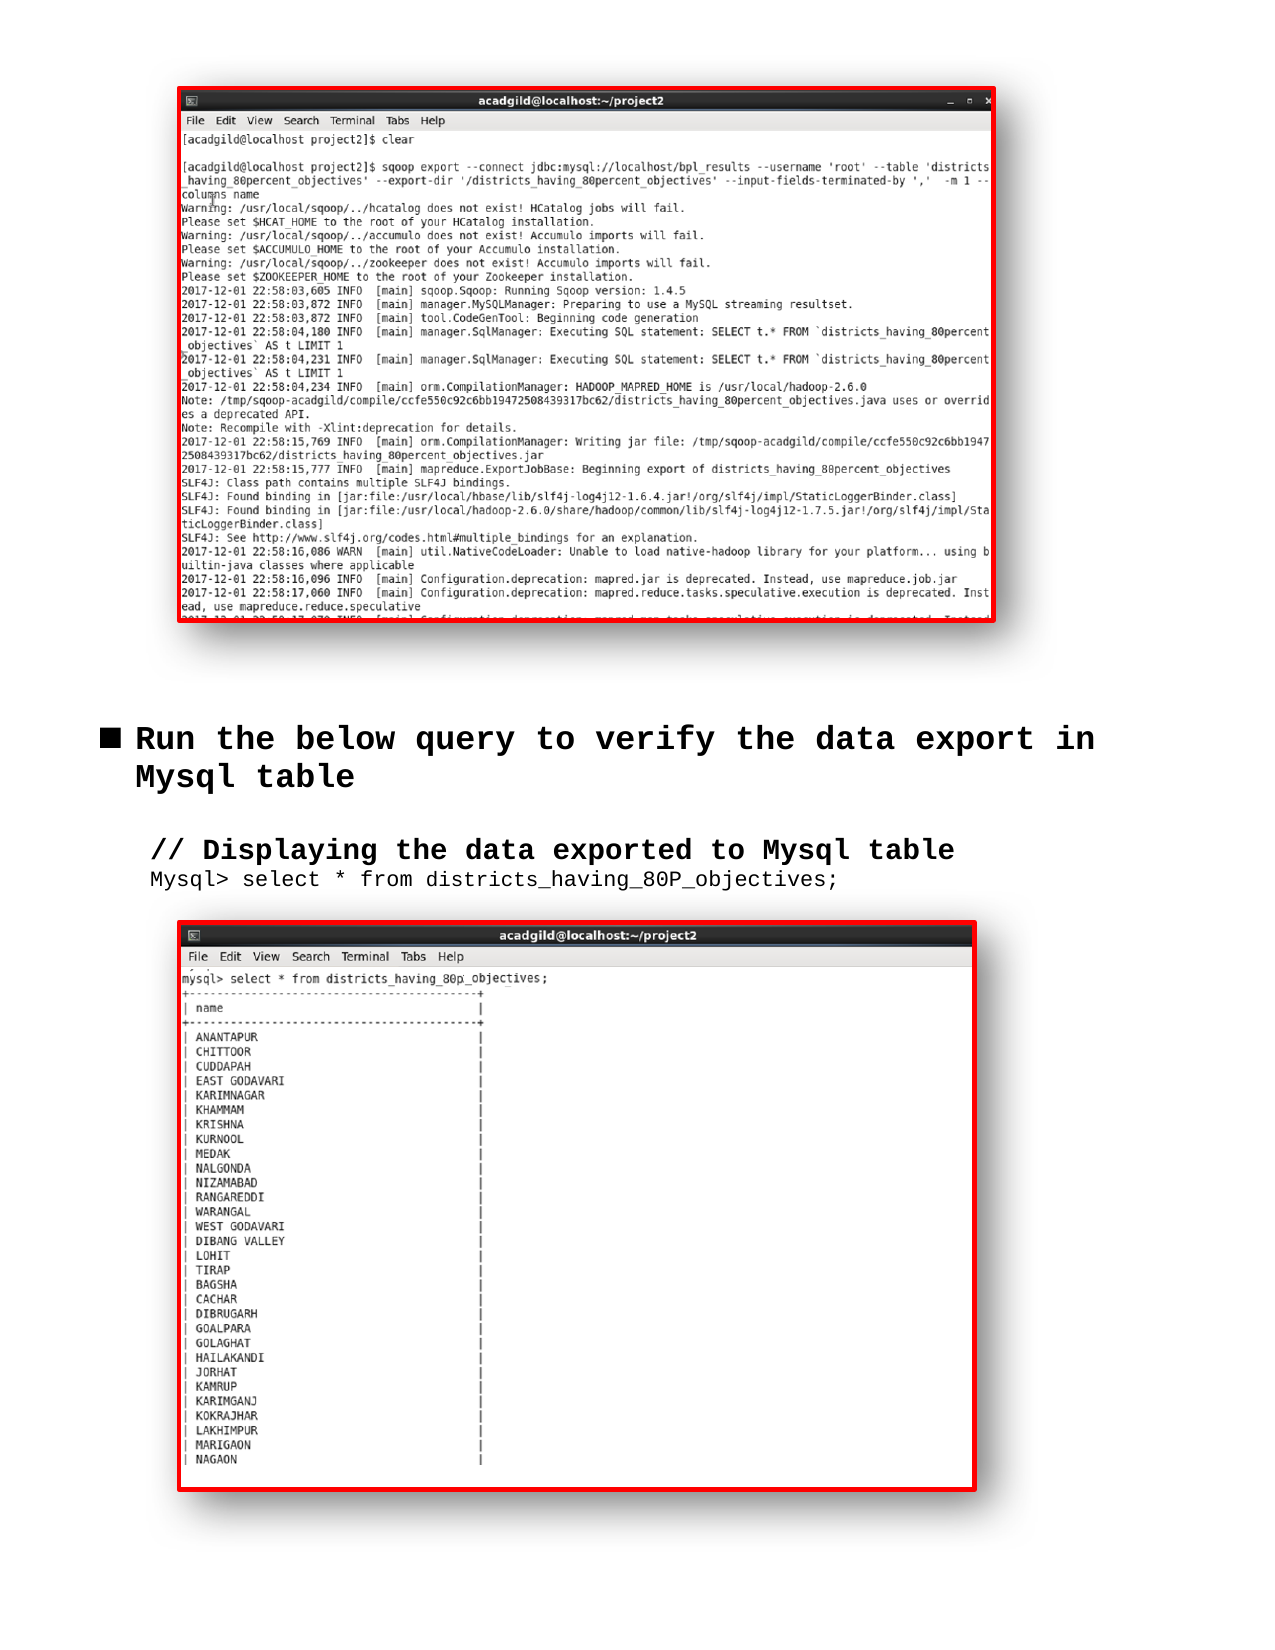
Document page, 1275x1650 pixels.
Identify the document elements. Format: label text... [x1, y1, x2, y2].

text // Displaying the data exported to Mysql table [150, 835, 1125, 868]
list Run the below query to verify the data export in Mysql table [98, 722, 1125, 798]
picture [181, 90, 991, 618]
picture [181, 925, 972, 1487]
text Mysql> select * from districts_having_80P_objectives; [150, 868, 1125, 893]
